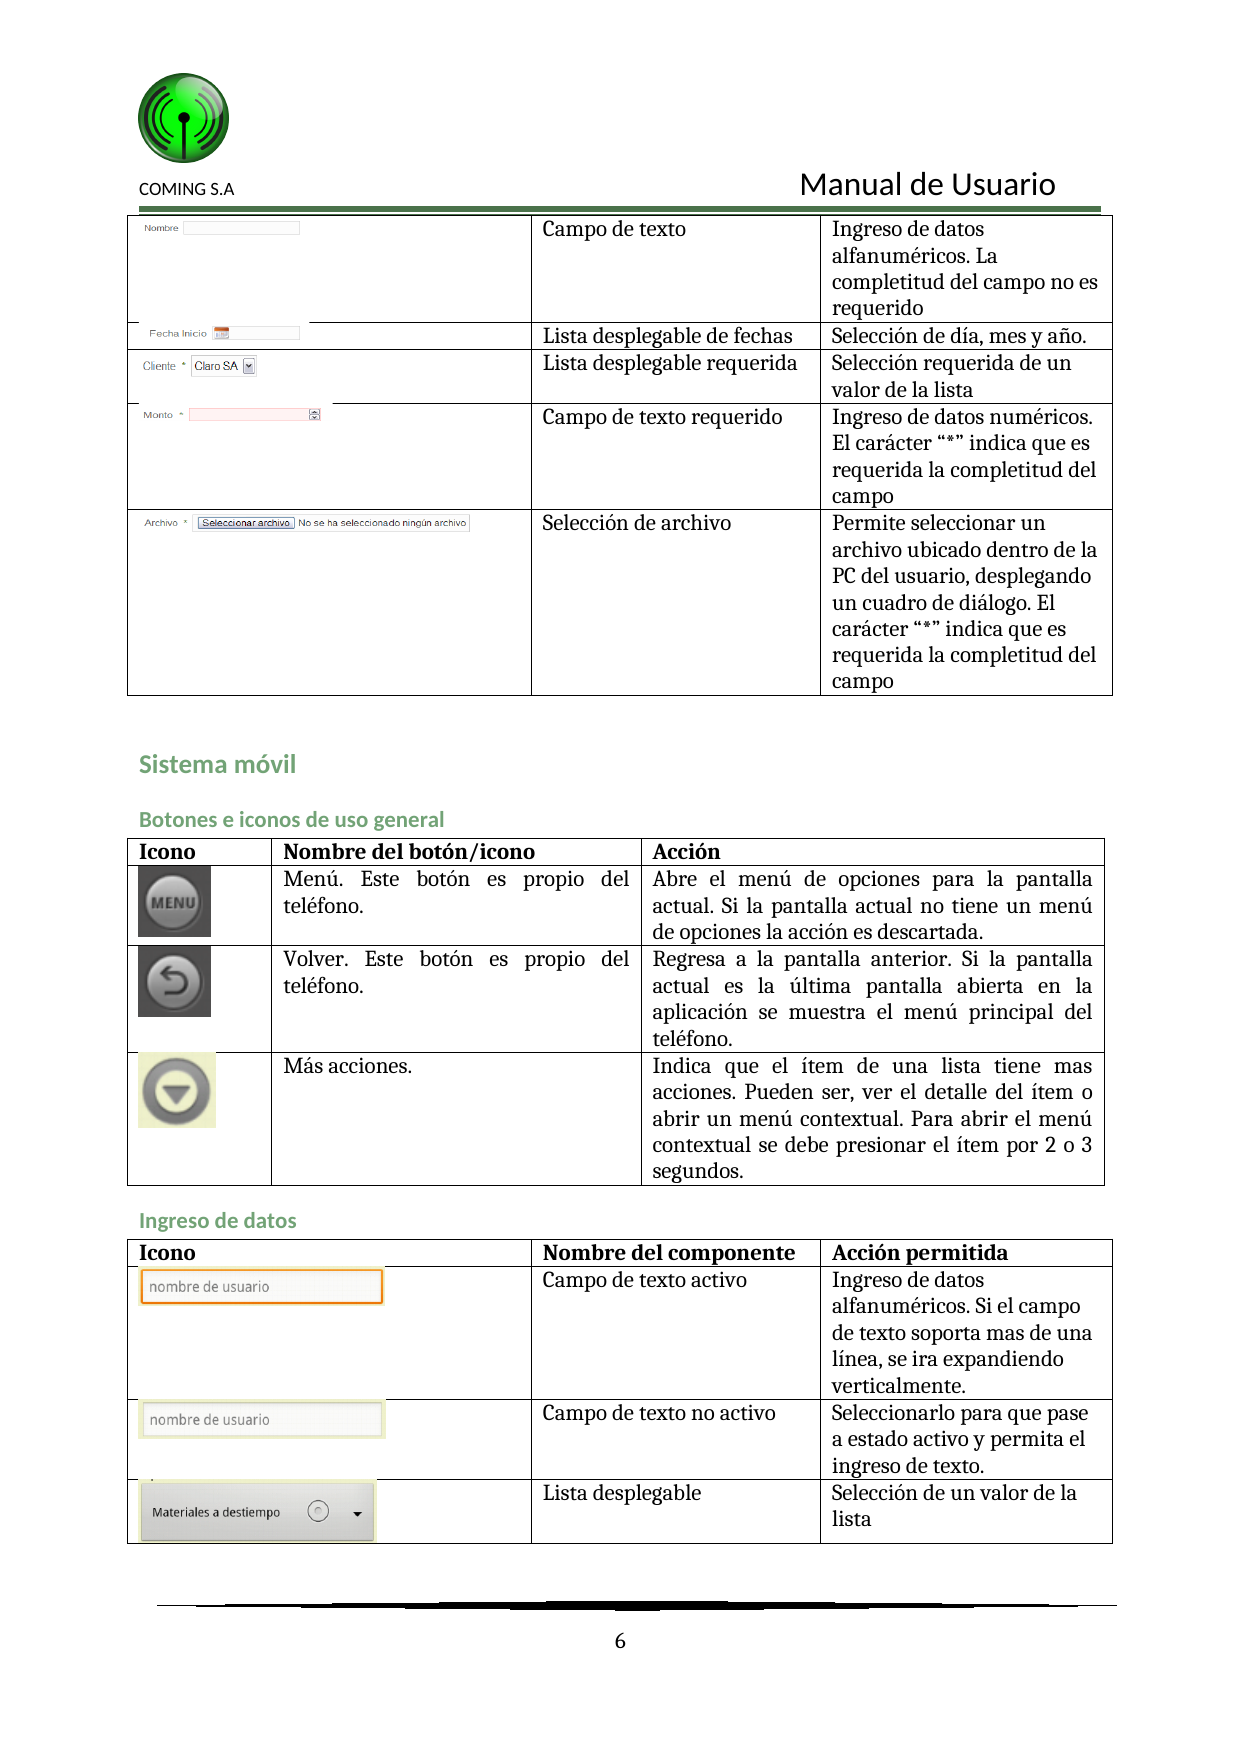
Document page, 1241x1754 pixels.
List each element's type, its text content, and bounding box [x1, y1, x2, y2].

picture [138, 403, 333, 428]
table_cell Más acciones. [272, 1053, 641, 1184]
table_cell Campo de texto no activo [532, 1400, 820, 1479]
table_cell [128, 1480, 138, 1542]
subtitle Botones e iconos de uso general [139, 806, 1101, 833]
picture [138, 350, 268, 386]
table_cell Selección requerida de un valor de la lista [821, 350, 1112, 403]
table_cell [128, 323, 531, 349]
table_cell Permite seleccionar un archivo ubicado dentro de del usuario, desplegando un cuadro de diálogo. El carácter “*” indica que es requerida la completitud del campo [821, 510, 1112, 695]
table_header Icono [128, 1240, 531, 1266]
table_cell [128, 1267, 531, 1399]
picture [138, 322, 310, 347]
picture [138, 1052, 216, 1128]
table_header Nombre del componente [532, 1240, 820, 1266]
subtitle Ingreso de datos [139, 1206, 1101, 1234]
picture [138, 946, 211, 1017]
table_cell Indica que el ítem de una lista tiene mas acciones. Pueden ser, ver el detalle del ítem o abrir un menú contextual. Para abrir el menú contextual se debe presionar el ítem por 2 o 3 segundos. [642, 1053, 1104, 1184]
table_cell Campo de texto requerido [532, 404, 820, 509]
table_cell Selección de archivo [532, 510, 820, 695]
table_cell Ingreso de datos alfanuméricos. Si el campo de texto soporta mas de una línea, se ira expandiendo verticalmente. [821, 1267, 1112, 1399]
table_cell [128, 216, 531, 322]
table_cell Campo de texto activo [532, 1267, 820, 1399]
picture [138, 1399, 386, 1439]
table_cell Abre el menú de opciones para la pantalla actual. Si la pantalla actual no tiene un menú de opciones la acción es descartada. [642, 866, 1104, 945]
picture [138, 216, 311, 240]
table_cell [128, 1400, 531, 1479]
table_cell Regresa a la pantalla anterior. Si la pantalla actual es la última pantalla abierta en la aplicación se muestra el menú principal del teléfono. [642, 946, 1104, 1052]
table_header Nombre del botón/icono [272, 839, 641, 865]
table_cell [128, 946, 271, 1052]
table_cell [128, 404, 531, 509]
table_cell Ingreso de datos numéricos. El carácter “*” indica que es requerida la completitud del campo [821, 404, 1112, 509]
table_cell Lista desplegable de fechas [532, 323, 820, 349]
picture [138, 866, 211, 937]
table_cell Ingreso de datos alfanuméricos. La completitud del campo no es requerido [821, 216, 1112, 322]
table_header Icono [128, 839, 271, 865]
table_cell [377, 1480, 531, 1542]
table_cell Seleccionarlo para que pase a estado activo y permita el ingreso de texto. [821, 1400, 1112, 1479]
picture [138, 1266, 385, 1306]
picture [138, 1479, 377, 1543]
table_cell Campo de texto [532, 216, 820, 322]
table_cell Selección de un valor de la lista [821, 1480, 1112, 1542]
table_cell [128, 510, 531, 695]
table_cell Menú. Este botón es propio del teléfono. [272, 866, 641, 945]
table_cell Selección de día, mes y año. [821, 323, 1112, 349]
table_header Acción [642, 839, 1104, 865]
table_header Acción permitida [821, 1240, 1112, 1266]
table_cell [128, 350, 531, 403]
table_cell Lista desplegable requerida [532, 350, 820, 403]
table_cell [128, 1053, 271, 1184]
table_cell [128, 866, 271, 945]
picture [138, 73, 229, 163]
table_cell Lista desplegable [532, 1480, 820, 1542]
subtitle Sistema móvil [139, 747, 1101, 780]
table_cell Volver. Este botón es propio del teléfono. [272, 946, 641, 1052]
picture [138, 510, 480, 534]
